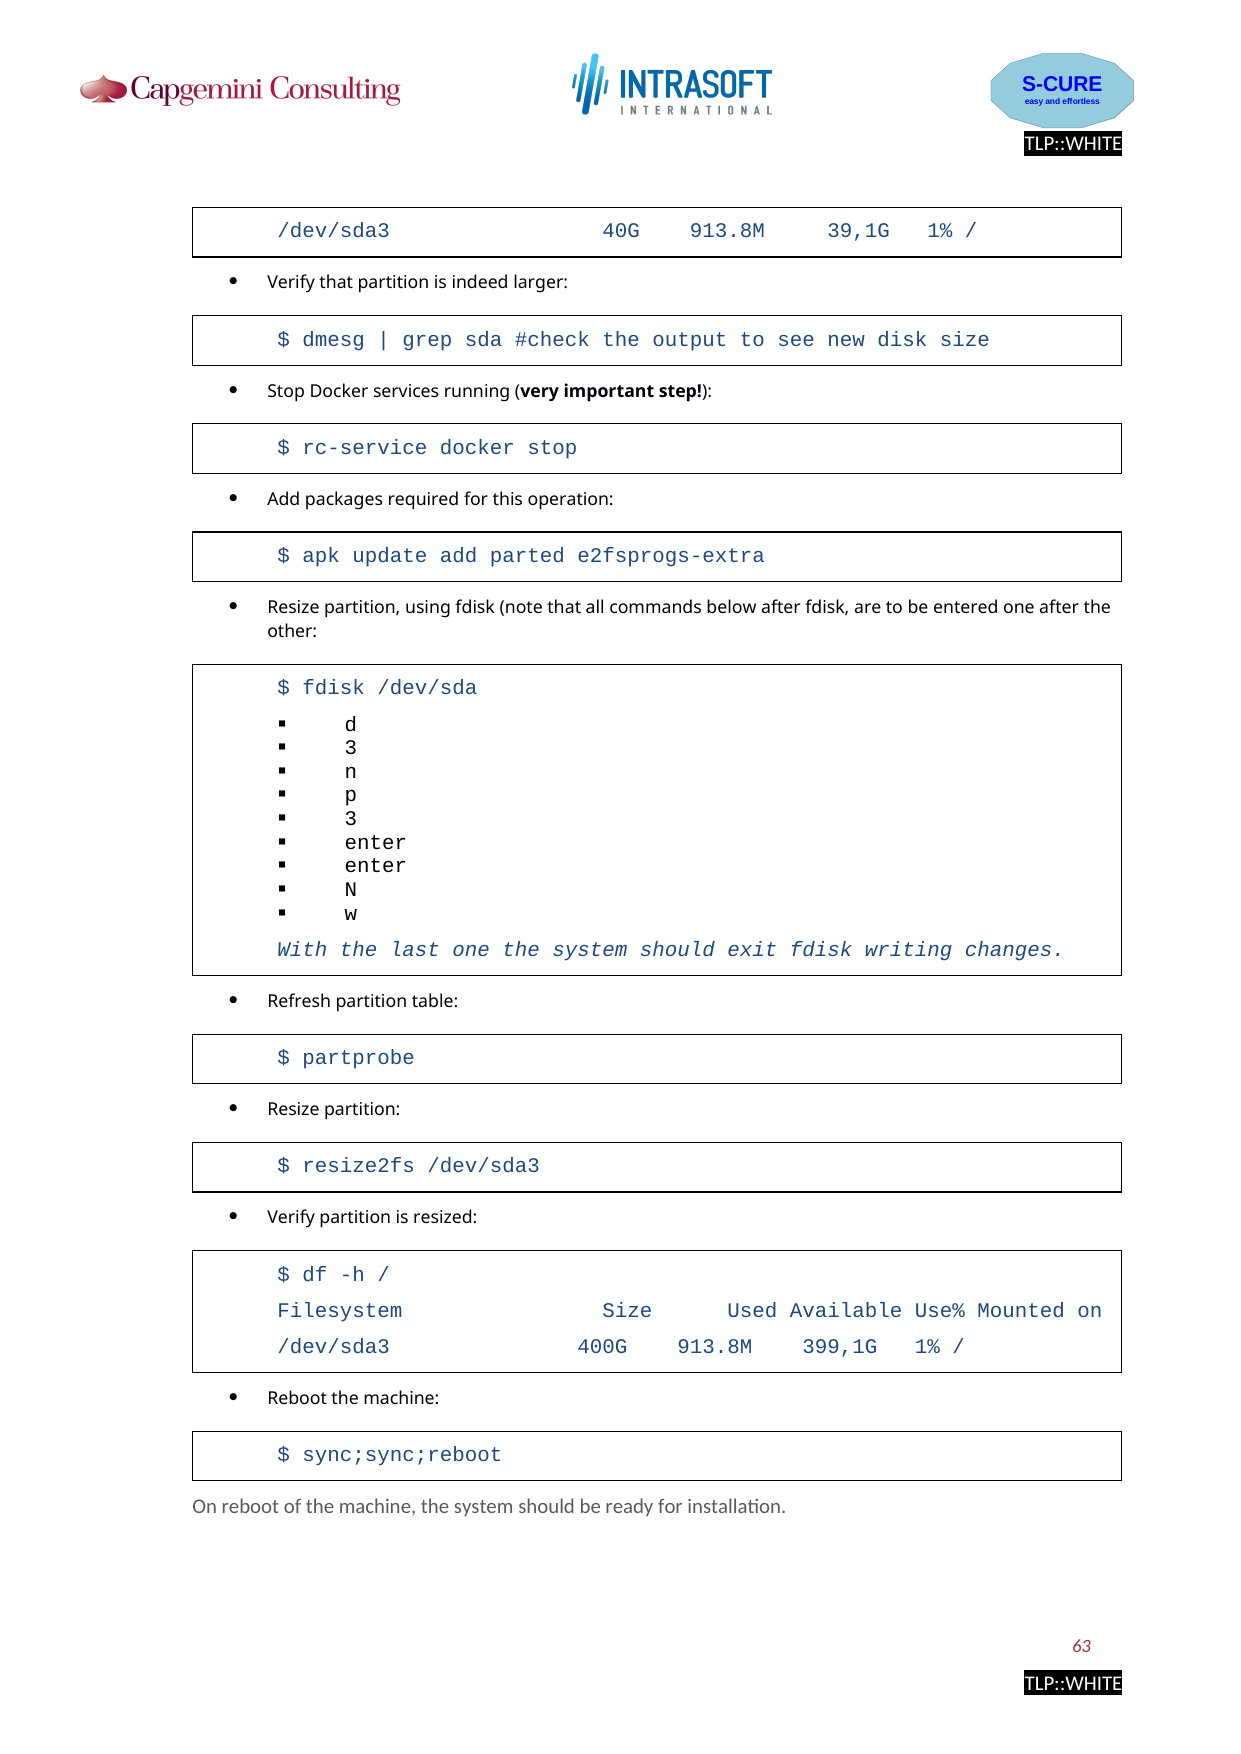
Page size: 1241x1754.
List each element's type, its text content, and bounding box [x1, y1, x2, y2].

list Verify that partition is indeed larger: [229, 270, 1122, 294]
list Stop Docker services running (very important step!): [229, 378, 1122, 402]
list Resize partition, using fdisk (note that all commands below after fdisk, are to be entered one after the other: [229, 595, 1122, 643]
list Reboot the machine: [229, 1386, 1122, 1410]
table_header $ rc-service docker stop [193, 424, 1121, 473]
table_header $ partprobe [193, 1035, 1121, 1083]
list Refresh partition table: [229, 988, 1122, 1013]
list Verify partition is resized: [229, 1205, 1122, 1229]
table_header $ sync;sync;reboot [193, 1432, 1121, 1480]
table_header $ fdisk /dev/sda d 3 n p 3 enter enter N w With the last one the system should exit fdisk writing changes. [193, 665, 1121, 975]
list Add packages required for this operation: [229, 486, 1122, 511]
text On reboot of the machine, the system should be ready for installation. [192, 1494, 1122, 1519]
list Resize partition: [229, 1097, 1122, 1121]
table_header $ apk update add parted e2fsprogs-extra [193, 533, 1121, 581]
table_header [193, 208, 1121, 256]
table_header $ dmesg | grep sda #check the output to see new disk size [193, 316, 1121, 365]
table_header $ resize2fs /dev/sda3 [193, 1143, 1121, 1191]
table_header $ df -h / Filesystem Size Used Available Use% Mounted on /dev/sda3 400G 913.8M 399,1G 1% / [193, 1251, 1121, 1372]
picture [571, 52, 773, 116]
